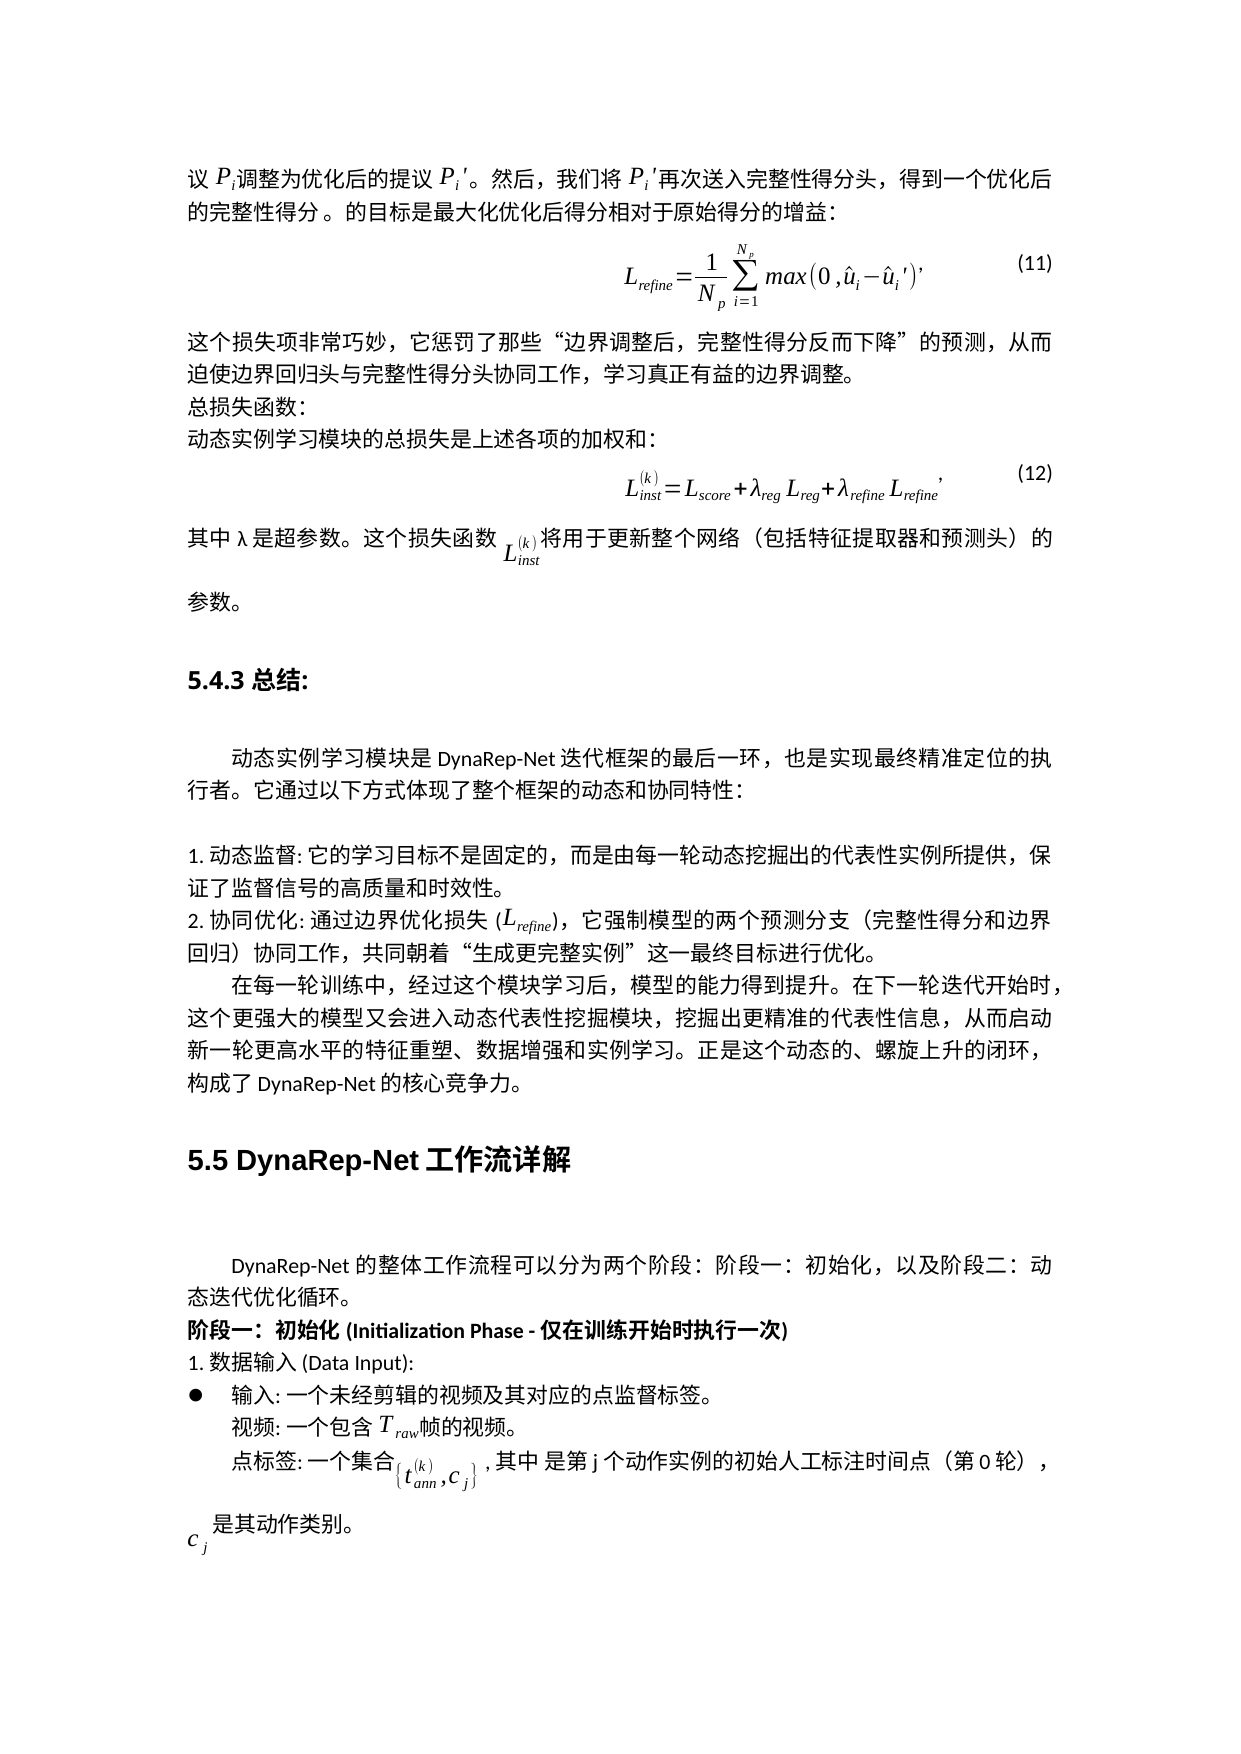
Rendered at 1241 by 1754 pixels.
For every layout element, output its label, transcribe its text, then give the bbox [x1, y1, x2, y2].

text 总损失函数： 动态实例学习模块的总损失是上述各项的加权和： [187, 389, 1053, 454]
subtitle 5.4.3 总结: [187, 646, 1053, 711]
text 1. 数据输入 (Data Input): [187, 1345, 1053, 1377]
text 动态实例学习模块是DynaRep-Net迭代框架的最后一环，也是实现最终精准定位的执行者。它通过以下方式体现了整个框架的动态和协同特性： [187, 740, 1053, 805]
text 视频: 一个包含 帧的视频。 [187, 1410, 1053, 1442]
list 输入: 一个未经剪辑的视频及其对应的点监督标签。 [187, 1377, 1053, 1410]
text 在每一轮训练中，经过这个模块学习后，模型的能力得到提升。在下一轮迭代开始时，这个更强大的模型又会进入动态代表性挖掘模块，挖掘出更精准的代表性信息，从而启动新一轮更高水平的特征重塑、数据增强和实例学习。正是这个动态的、螺旋上升的闭环，构成了DynaRep-Net的核心竞争力。 [187, 968, 1053, 1098]
text 是其动作类别。 [187, 1507, 1053, 1572]
text 点标签: 一个集合 , 其中 是第 j 个动作实例的初始人工标注时间点（第0轮）， [187, 1442, 1053, 1507]
list 动态监督: 它的学习目标不是固定的，而是由每一轮动态挖掘出的代表性实例所提供，保证了监督信号的高质量和时效性。 [187, 838, 1053, 903]
text 阶段一：初始化 (Initialization Phase - 仅在训练开始时执行一次) [187, 1312, 1053, 1345]
text , (12) [187, 454, 1053, 519]
text DynaRep-Net 的整体工作流程可以分为两个阶段：阶段一：初始化，以及阶段二：动态迭代优化循环。 [187, 1247, 1053, 1312]
text 其中 λ 是超参数。这个损失函数 将用于更新整个网络（包括特征提取器和预测头）的参数。 [187, 519, 1053, 617]
text 这个损失项非常巧妙，它惩罚了那些“边界调整后，完整性得分反而下降”的预测，从而迫使边界回归头与完整性得分头协同工作，学习真正有益的边界调整。 [187, 324, 1053, 389]
list 协同优化: 通过边界优化损失 ()，它强制模型的两个预测分支（完整性得分和边界回归）协同工作，共同朝着“生成更完整实例”这一最终目标进行优化。 [187, 903, 1053, 968]
subtitle 5.5 DynaRep-Net工作流详解 [187, 1125, 1053, 1190]
text , (11) [187, 227, 1053, 324]
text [187, 162, 1053, 227]
